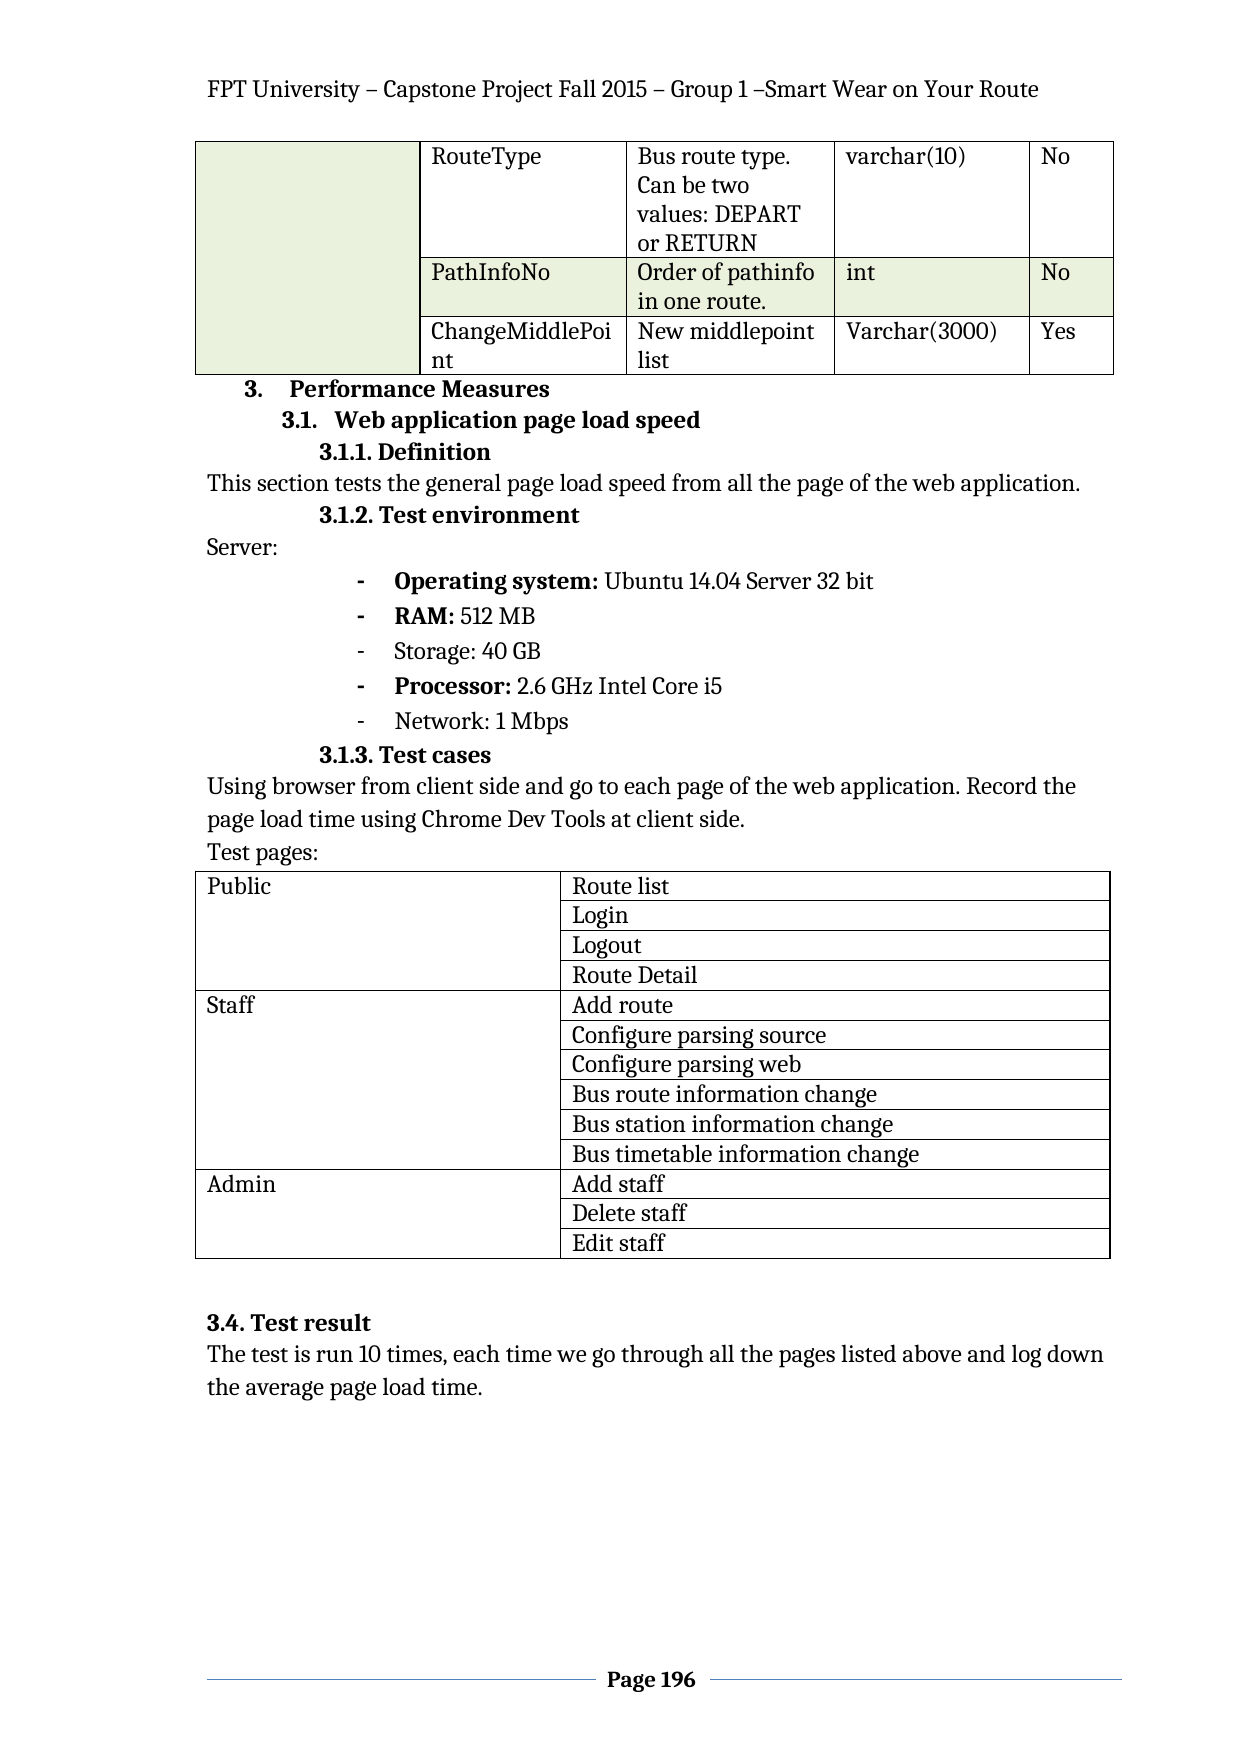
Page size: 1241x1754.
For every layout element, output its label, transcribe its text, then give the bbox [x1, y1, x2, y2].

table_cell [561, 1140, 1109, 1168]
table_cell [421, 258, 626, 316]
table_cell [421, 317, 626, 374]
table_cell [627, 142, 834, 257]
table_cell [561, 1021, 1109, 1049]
list Network: 1 Mbps [357, 706, 1122, 736]
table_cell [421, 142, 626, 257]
subtitle 3.1.1. Definition [319, 437, 1122, 466]
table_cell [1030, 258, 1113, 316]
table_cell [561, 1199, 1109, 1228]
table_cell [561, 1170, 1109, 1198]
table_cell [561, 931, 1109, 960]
list Processor: 2.6 GHz Intel Core i5 [357, 671, 1122, 701]
subtitle 3.4. Test result [207, 1308, 1122, 1337]
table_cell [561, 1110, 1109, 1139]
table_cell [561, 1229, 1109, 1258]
list RAM: 512 MB [357, 601, 1122, 631]
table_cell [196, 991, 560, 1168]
subtitle 3.1.3. Test cases [319, 741, 1122, 769]
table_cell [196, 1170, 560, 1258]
subtitle Web application page load speed [282, 406, 1122, 435]
list Storage: 40 GB [357, 636, 1122, 666]
text This section tests the general page load speed from all the page of the web application. [207, 468, 1122, 497]
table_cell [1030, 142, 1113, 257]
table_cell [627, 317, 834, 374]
text The test is run 10 times, each time we go through all the pages listed above and log down the average page load time. [207, 1339, 1122, 1401]
text Test pages: [207, 838, 1122, 866]
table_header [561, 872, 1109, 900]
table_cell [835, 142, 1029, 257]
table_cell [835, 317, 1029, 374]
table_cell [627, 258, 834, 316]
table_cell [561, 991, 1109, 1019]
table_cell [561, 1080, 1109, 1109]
text Using browser from client side and go to each page of the web application. Record the page load time using Chrome Dev Tools at client side. [207, 772, 1122, 833]
list Operating system: Ubuntu 14.04 Server 32 bit [357, 566, 1122, 596]
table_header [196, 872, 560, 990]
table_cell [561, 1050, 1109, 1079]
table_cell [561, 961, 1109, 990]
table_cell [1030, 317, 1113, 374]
subtitle Performance Measures [244, 375, 1122, 404]
subtitle 3.1.2. Test environment [319, 501, 1122, 530]
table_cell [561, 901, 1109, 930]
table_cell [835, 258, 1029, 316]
text Server: [207, 532, 1122, 561]
